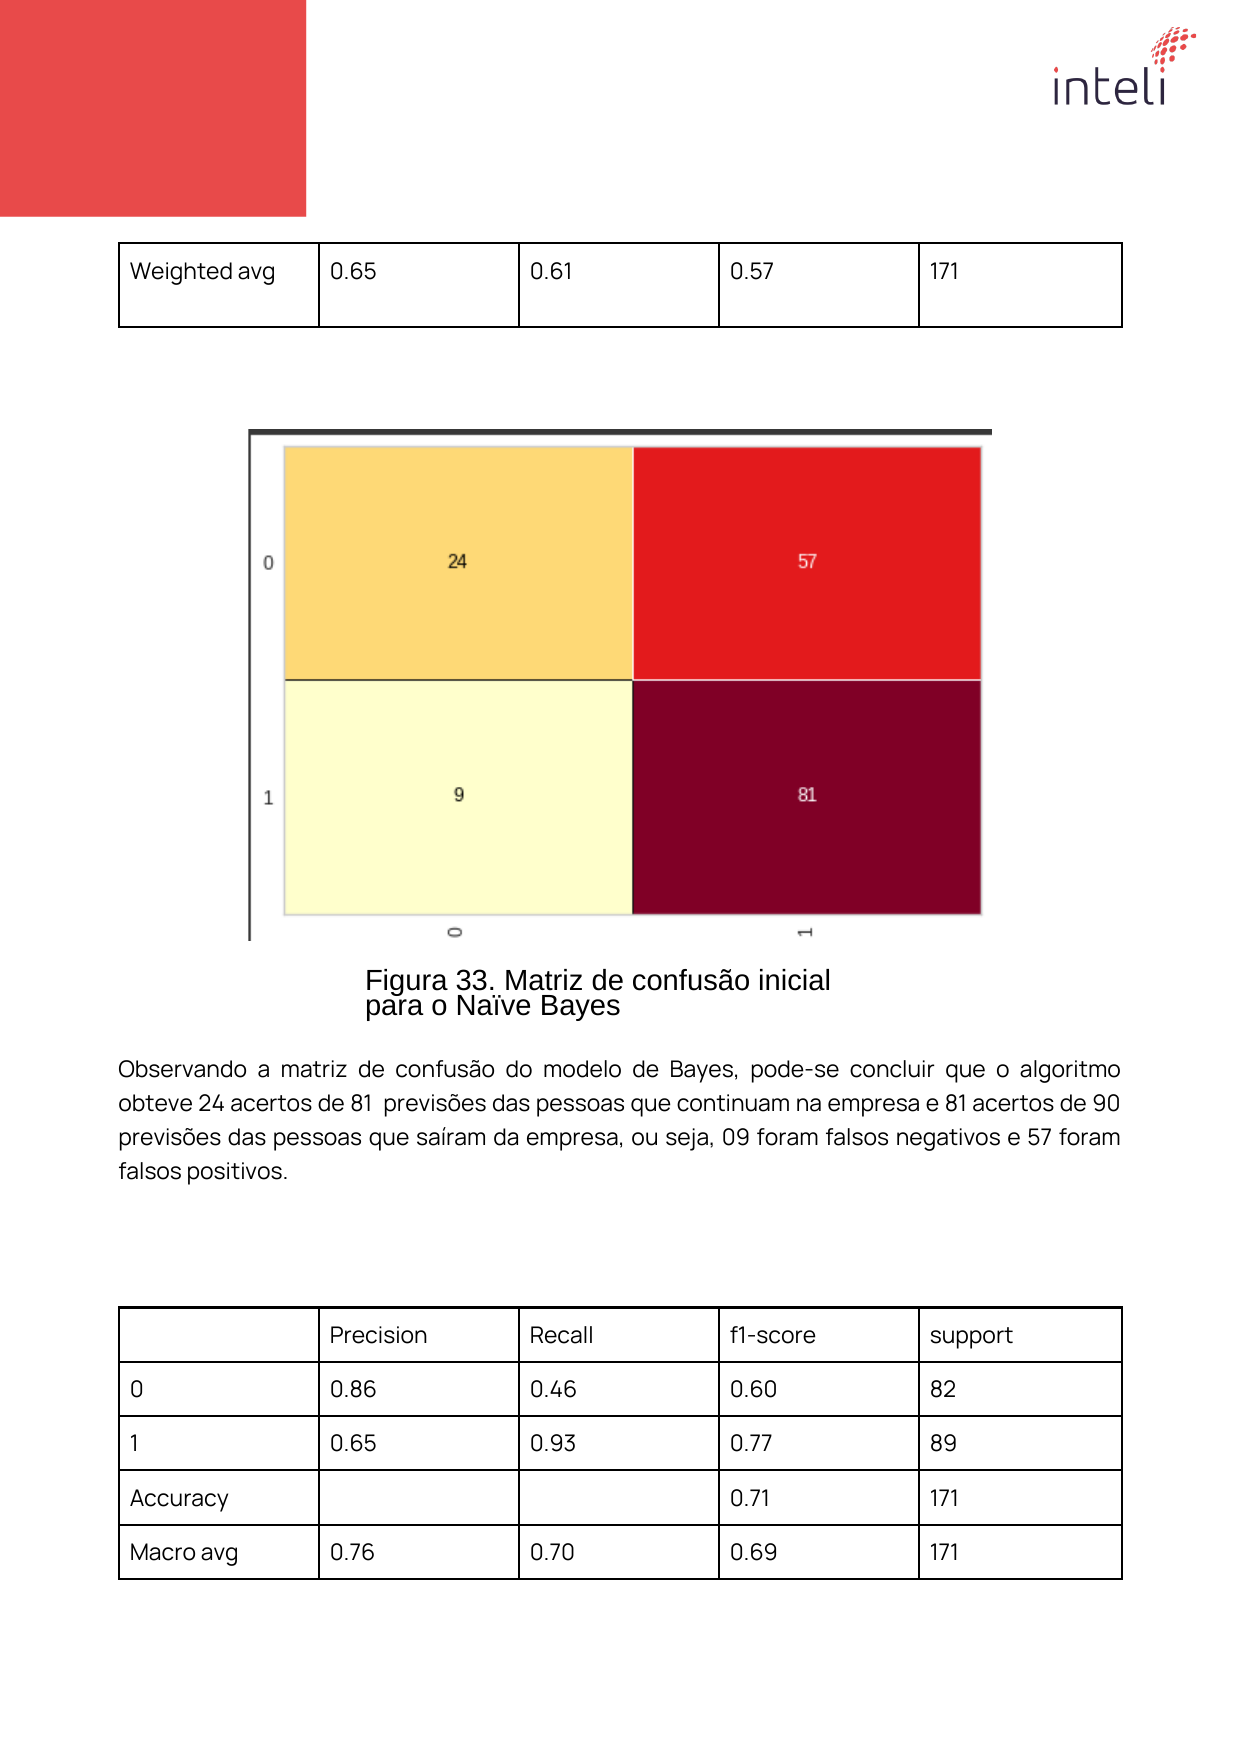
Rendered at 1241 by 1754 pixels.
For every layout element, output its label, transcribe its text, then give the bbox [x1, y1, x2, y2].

table_cell Accuracy [120, 1471, 318, 1523]
picture [1054, 27, 1197, 105]
table_header Precision [320, 1309, 518, 1361]
table_cell Macro avg [120, 1526, 318, 1578]
text Observando a matriz de confusão do modelo de Bayes, pode-se concluir que o algoritmo obteve 24 acertos de 81 previsões das pessoas que continuam na empresa e 81 acertos de 90 previsões das pessoas que saíram da empresa, ou seja, 09 foram falsos negativos e 57 foram falsos positivos. [118, 1053, 1122, 1186]
table_cell 0.57 [720, 244, 918, 326]
picture [0, 0, 307, 217]
table_cell 0.77 [720, 1417, 918, 1469]
table_cell Weighted avg [120, 244, 318, 326]
table_cell [320, 1471, 518, 1523]
table_cell 171 [920, 1471, 1121, 1523]
table_cell 0.76 [320, 1526, 518, 1578]
table_cell 0.70 [520, 1526, 718, 1578]
table_cell [520, 1471, 718, 1523]
picture [248, 429, 992, 941]
table_header f1-score [720, 1309, 918, 1361]
table_cell 0.69 [720, 1526, 918, 1578]
table_cell 0.65 [320, 244, 518, 326]
table_header Recall [520, 1309, 718, 1361]
table_cell 0.93 [520, 1417, 718, 1469]
table_cell 0.60 [720, 1363, 918, 1415]
table_cell 0.46 [520, 1363, 718, 1415]
table_cell 89 [920, 1417, 1121, 1469]
table_cell 0 [120, 1363, 318, 1415]
table_cell 171 [920, 1526, 1121, 1578]
table_header support [920, 1309, 1121, 1361]
table_cell 0.61 [520, 244, 718, 326]
table_cell 0.65 [320, 1417, 518, 1469]
table_cell 1 [120, 1417, 318, 1469]
table_cell 0.86 [320, 1363, 518, 1415]
table_header [120, 1309, 318, 1361]
table_cell 82 [920, 1363, 1121, 1415]
table_cell 171 [920, 244, 1121, 326]
table_cell 0.71 [720, 1471, 918, 1523]
